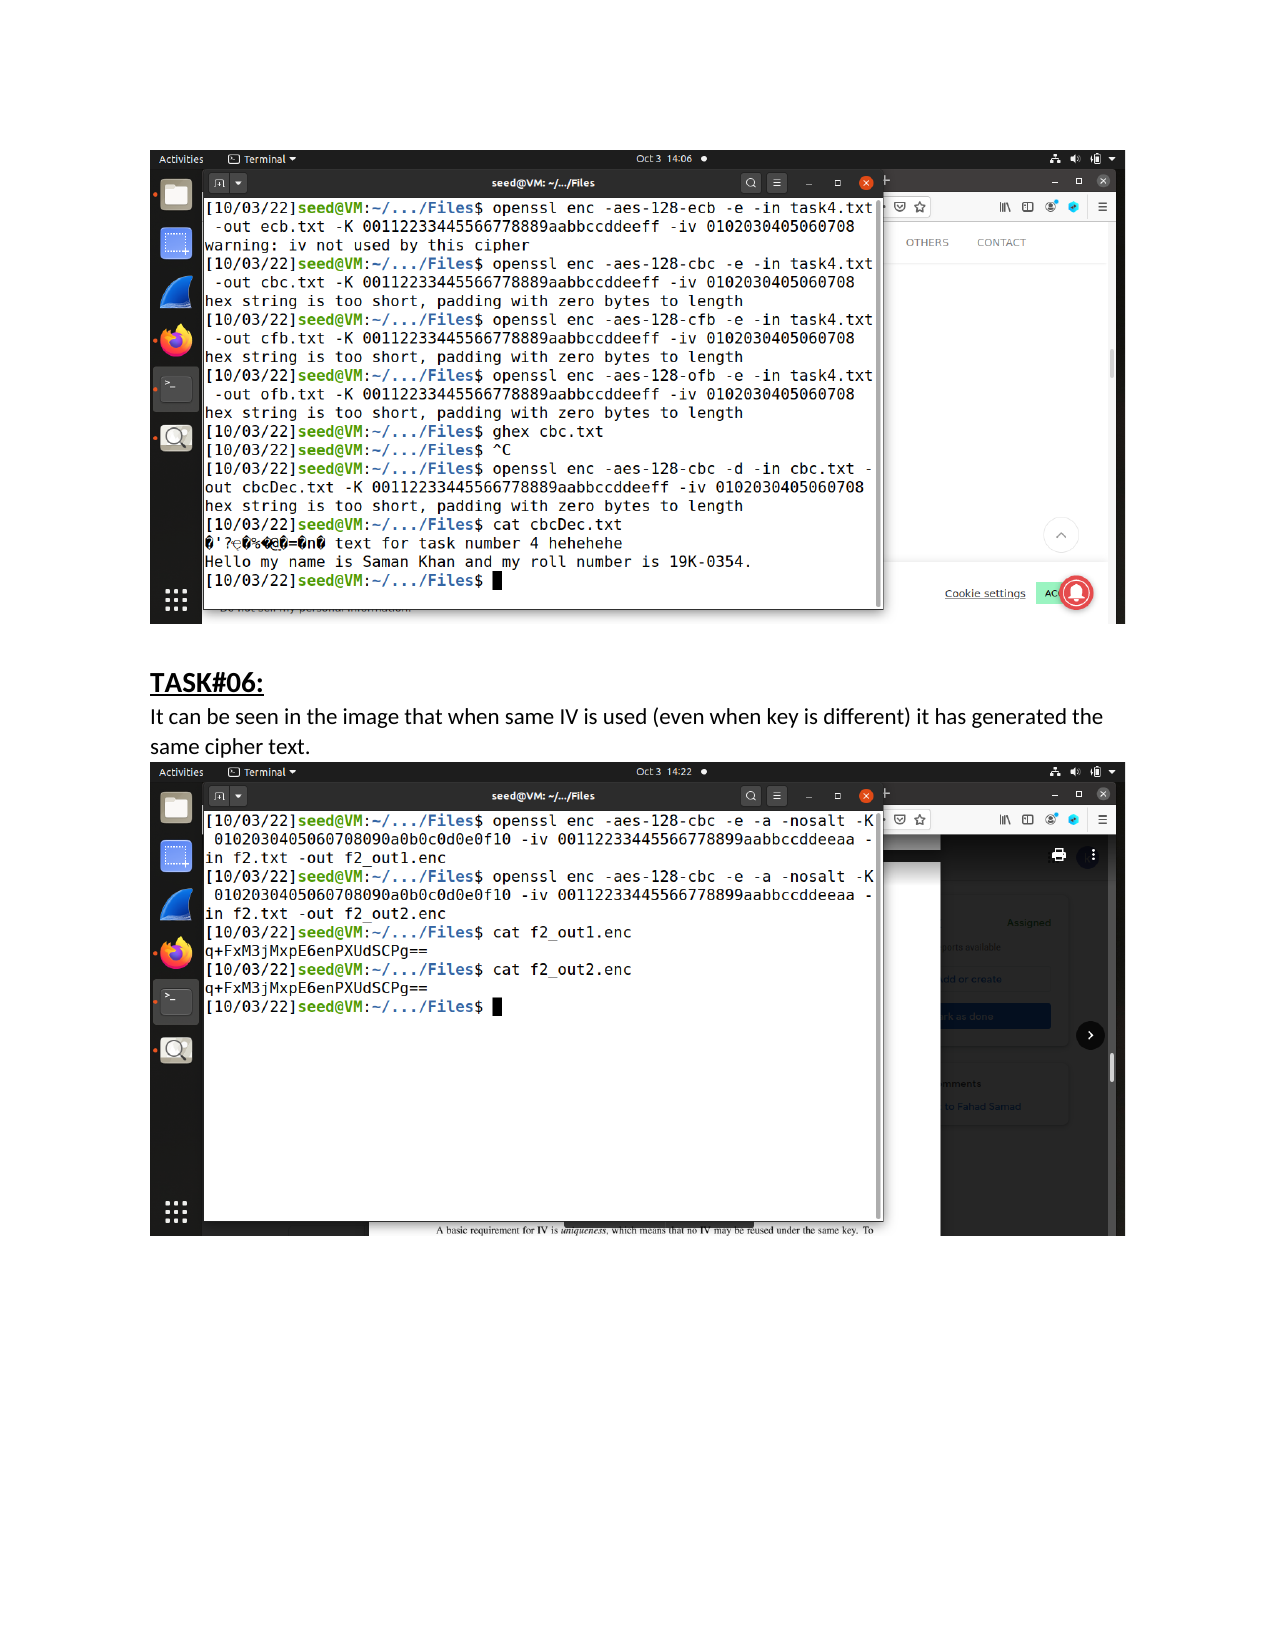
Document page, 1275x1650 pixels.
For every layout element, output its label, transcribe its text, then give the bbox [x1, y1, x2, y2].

picture [150, 762, 1125, 1236]
picture [150, 150, 1125, 624]
text TASK#06: [150, 664, 1125, 699]
text It can be seen in the image that when same IV is used (even when key is different) it has generated the same cipher text. [150, 702, 1125, 761]
